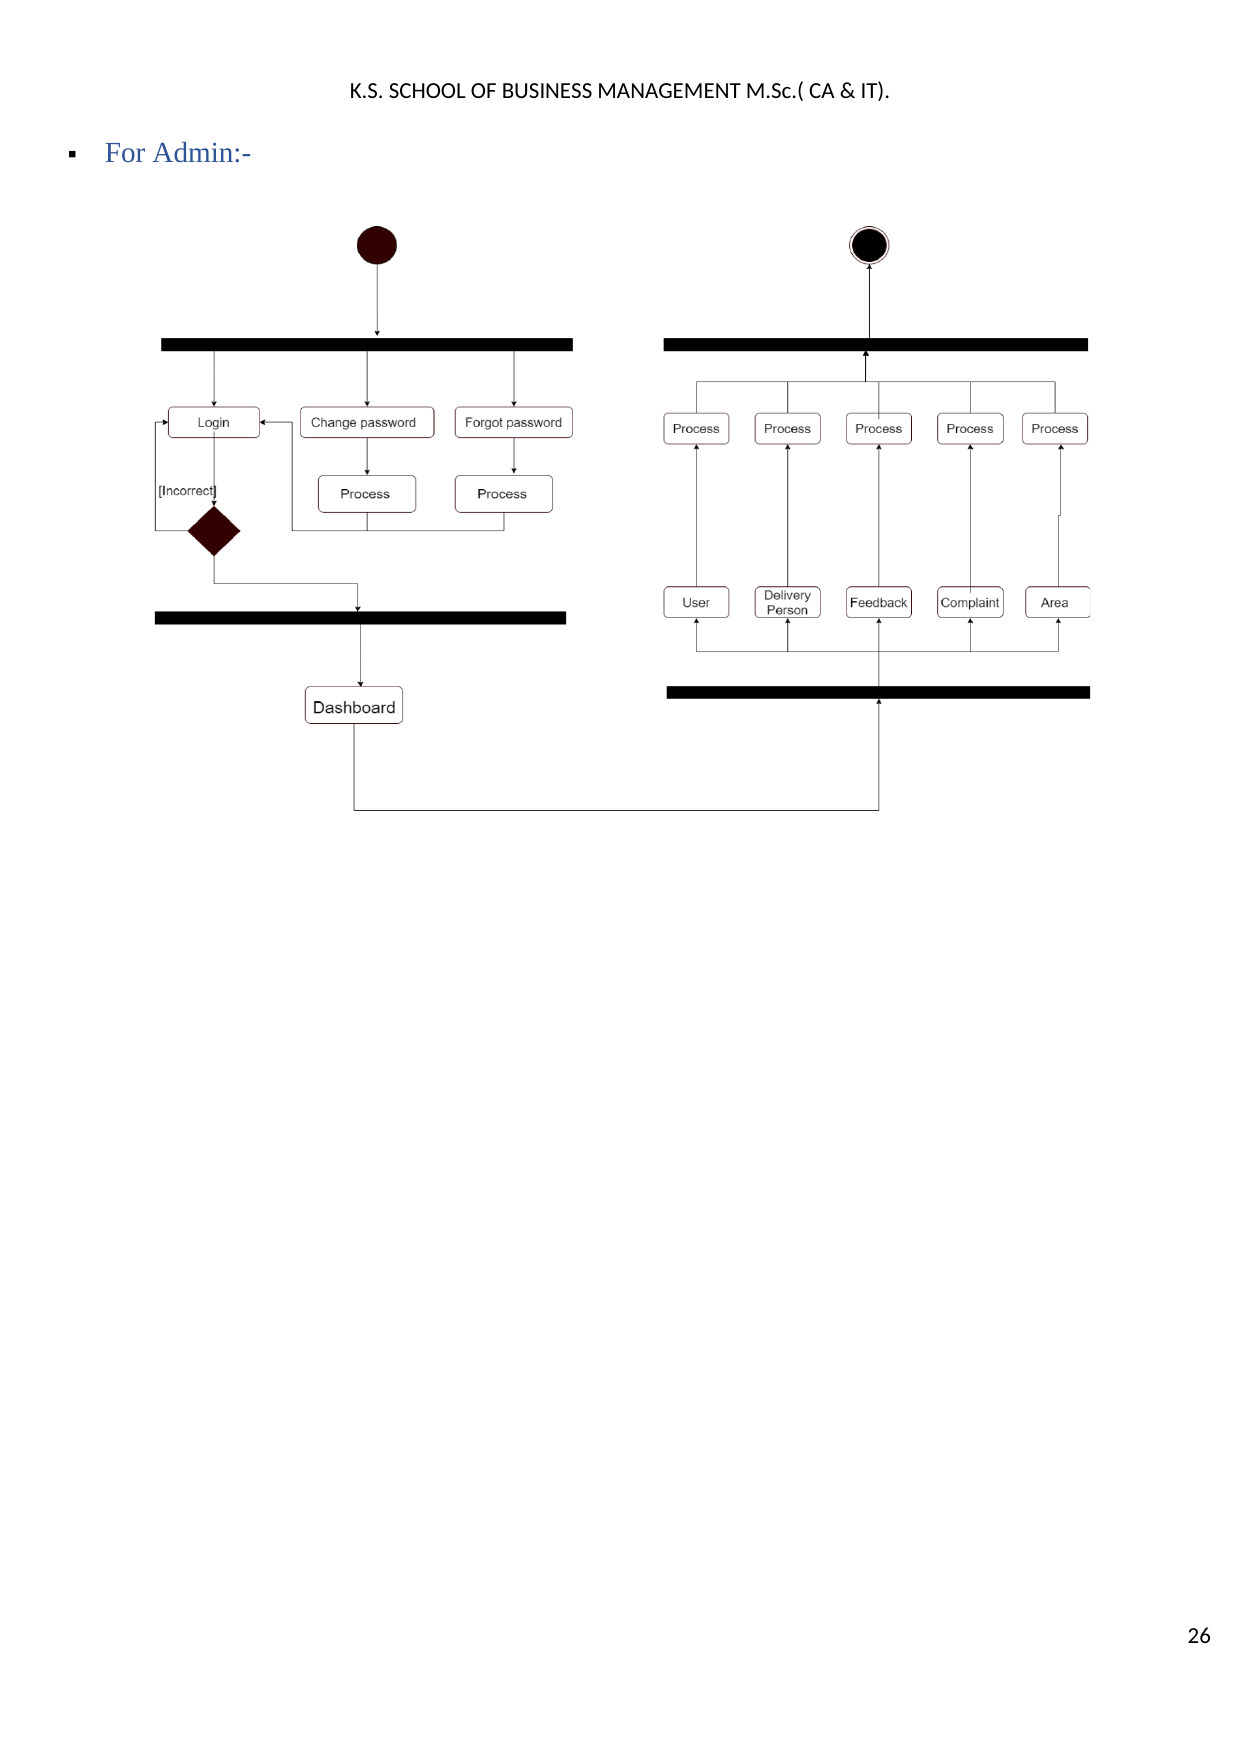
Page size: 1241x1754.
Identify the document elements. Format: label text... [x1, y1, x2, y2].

picture [150, 226, 1091, 816]
list For Admin:- [67, 135, 1181, 168]
